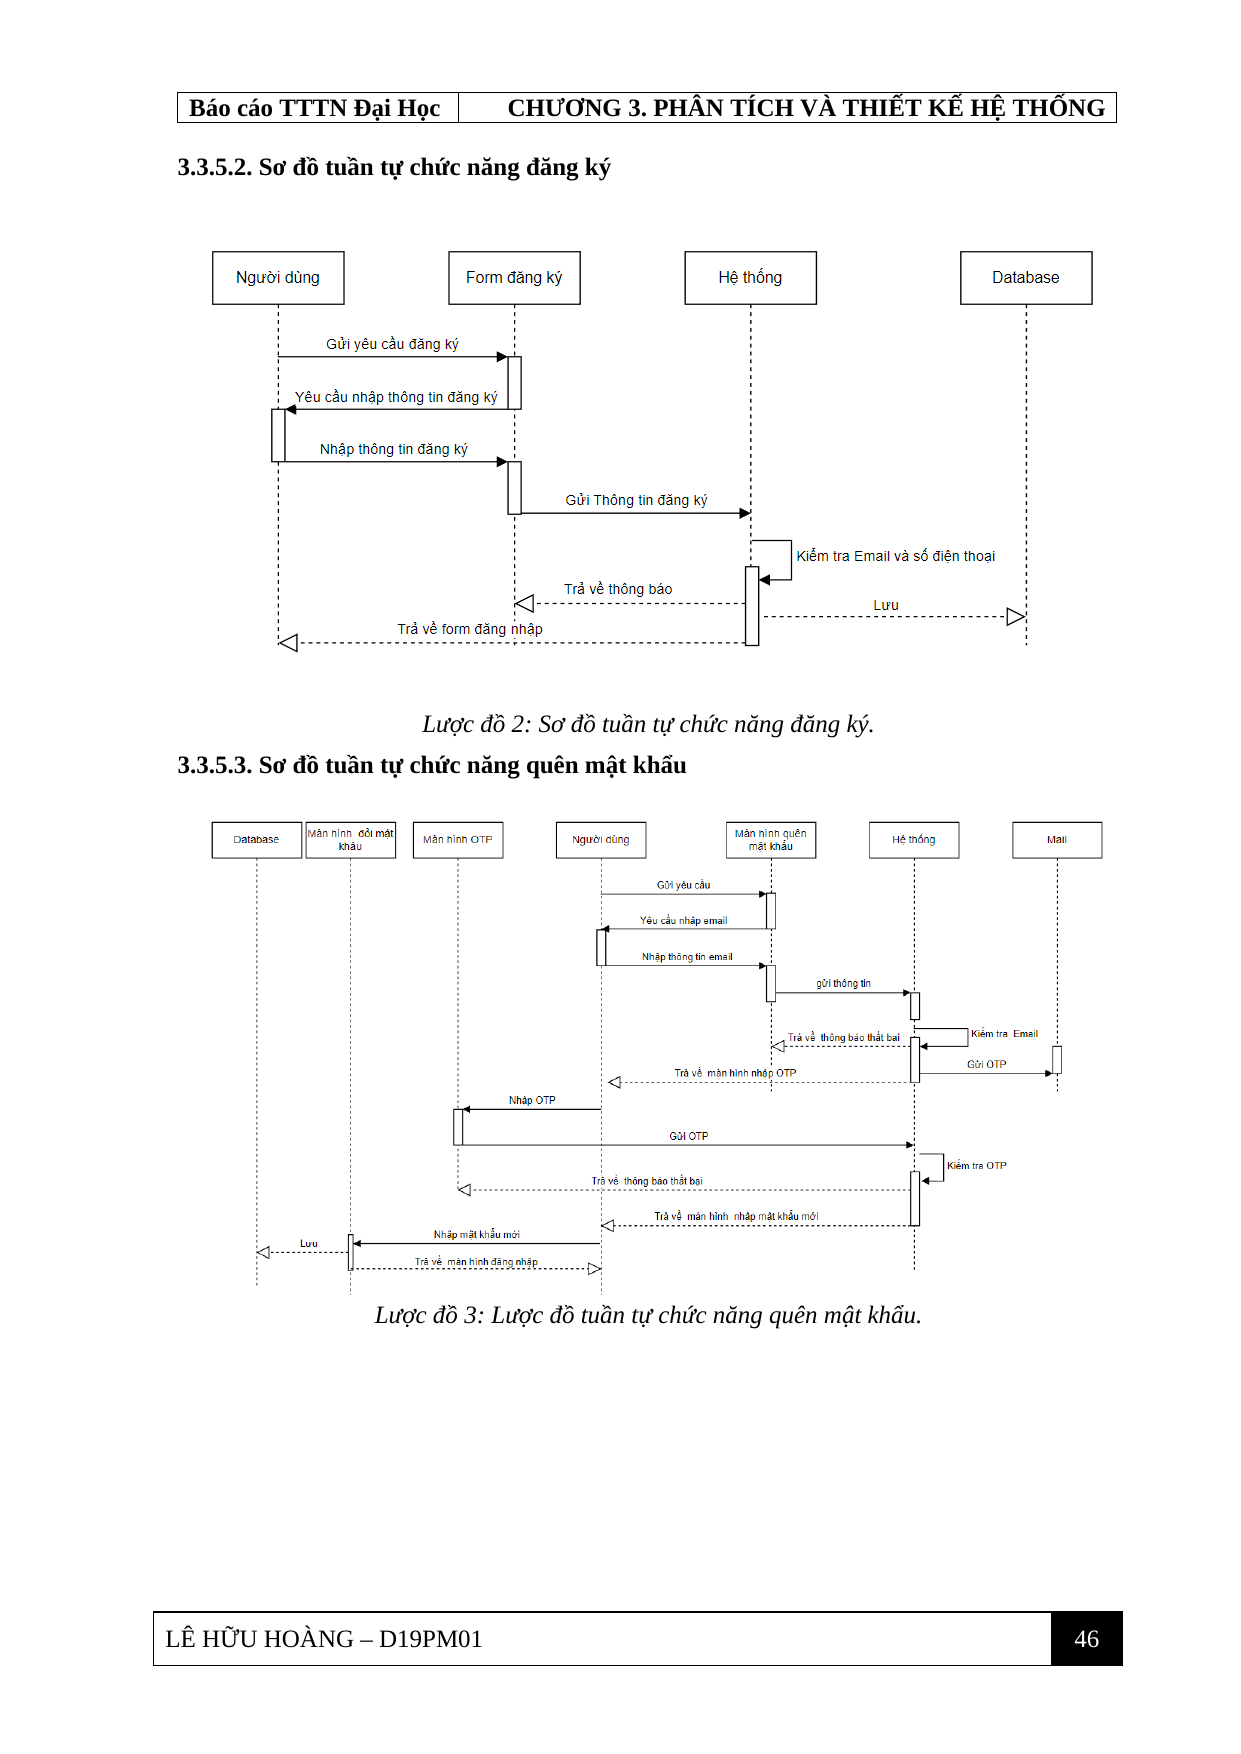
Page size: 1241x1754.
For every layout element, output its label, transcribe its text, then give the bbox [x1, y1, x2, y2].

picture [177, 791, 1123, 1295]
picture [177, 192, 1123, 704]
text 3.3.5.3. Sơ đồ tuần tự chức năng quên mật khẩu [177, 750, 1122, 779]
text 3.3.5.2. Sơ đồ tuần tự chức năng đăng ký [177, 152, 1122, 180]
